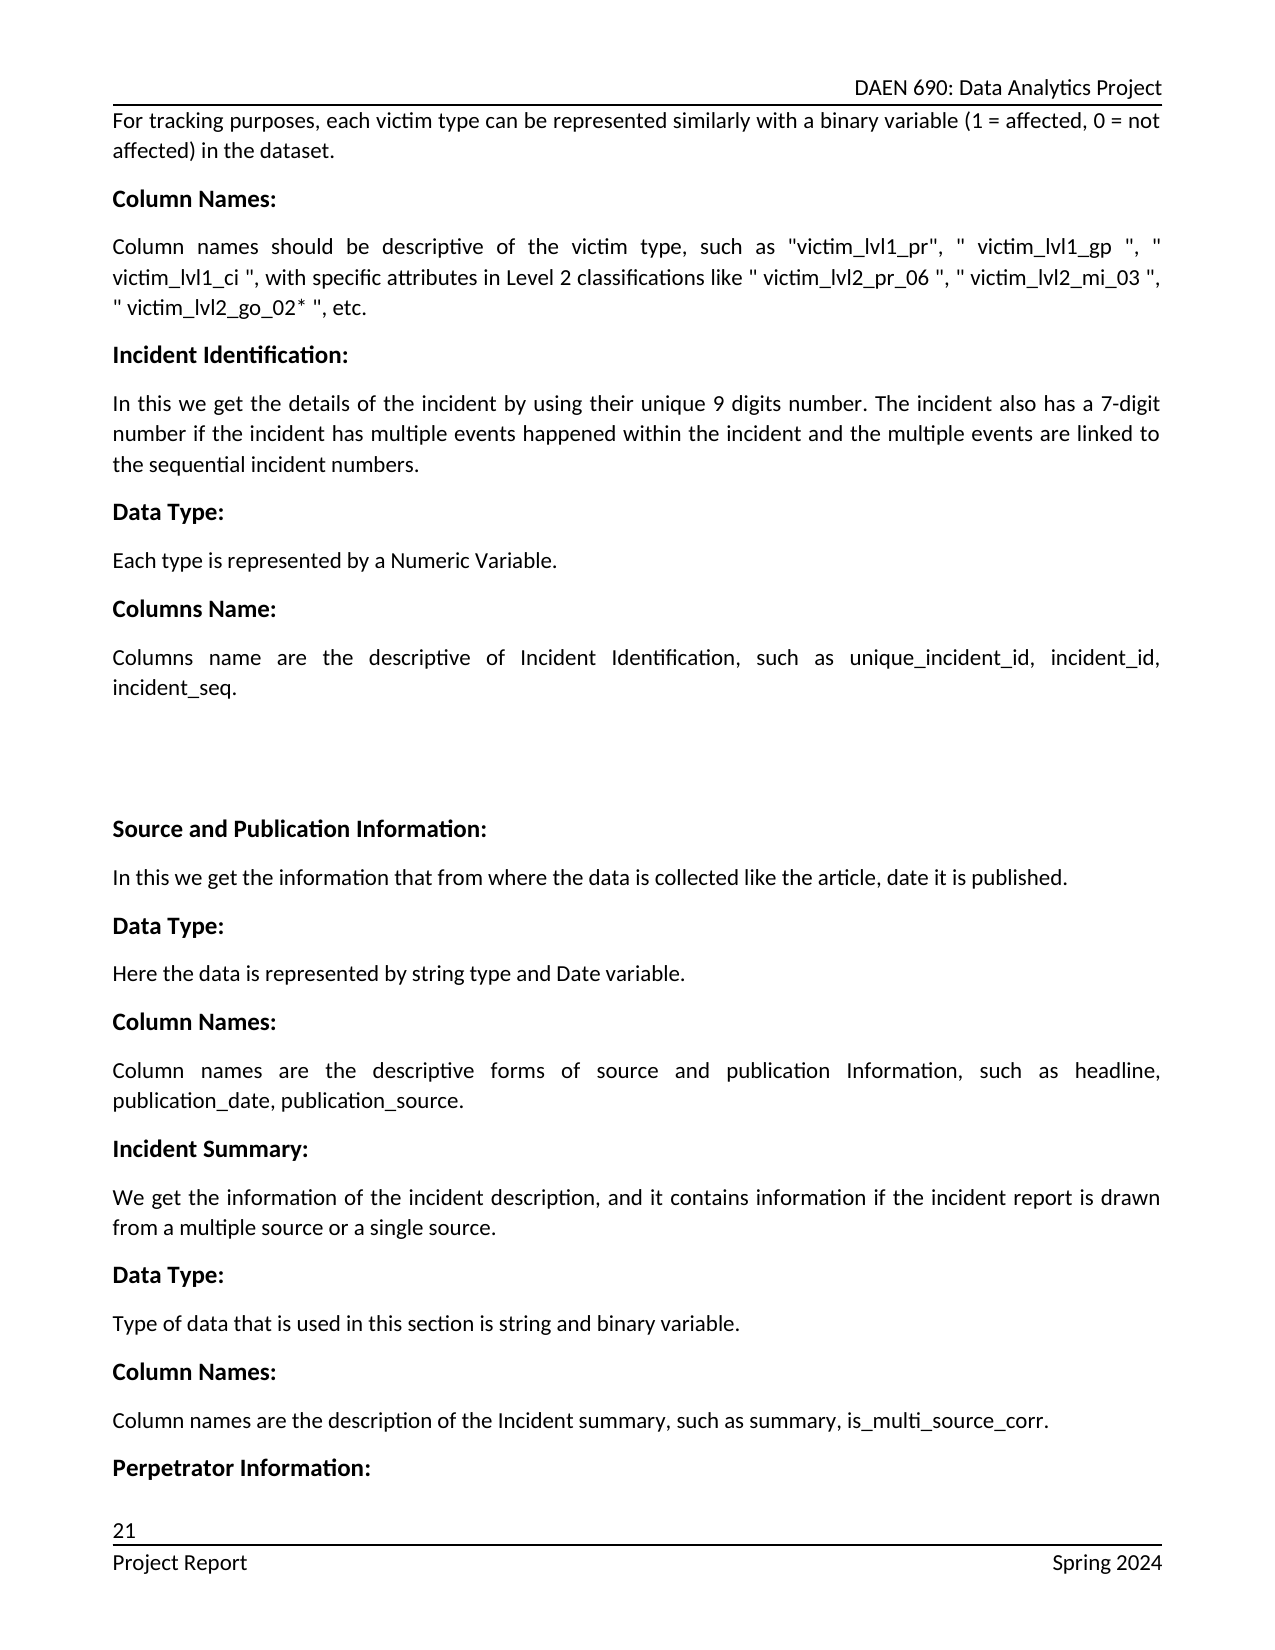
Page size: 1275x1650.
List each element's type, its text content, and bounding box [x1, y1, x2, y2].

text Column names should be descriptive of the victim type, such as "victim_lvl1_pr", " victim_lvl1_gp ", " victim_lvl1_ci ", with specific attributes in Level 2 classifications like " victim_lvl2_pr_06 ", " victim_lvl2_mi_03 ", " victim_lvl2_go_02* ", etc. [112, 232, 1162, 321]
text Type of data that is used in this section is string and binary variable. [112, 1309, 1162, 1337]
text Perpetrator Information: [112, 1453, 1162, 1483]
text Data Type: [112, 1260, 1162, 1290]
text We get the information of the incident description, and it contains information if the incident report is drawn from a multiple source or a single source. [112, 1183, 1162, 1241]
text Incident Identification: [112, 340, 1162, 370]
text Column names are the descriptive forms of source and publication Information, such as headline, publication_date, publication_source. [112, 1056, 1162, 1114]
text Incident Summary: [112, 1133, 1162, 1163]
text In this we get the information that from where the data is collected like the article, date it is published. [112, 863, 1162, 891]
text Columns name are the descriptive of Incident Identification, such as unique_incident_id, incident_id, incident_seq. [112, 643, 1162, 701]
text Here the data is represented by string type and Date variable. [112, 959, 1162, 987]
text Source and Publication Information: [112, 813, 1162, 844]
text Column names are the description of the Incident summary, such as summary, is_multi_source_corr. [112, 1406, 1162, 1434]
text Column Names: [112, 1006, 1162, 1037]
text Data Type: [112, 910, 1162, 940]
text For tracking purposes, each victim type can be represented similarly with a binary variable (1 = affected, 0 = not affected) in the dataset. [112, 106, 1162, 164]
text Data Type: [112, 497, 1162, 527]
text Each type is represented by a Numeric Variable. [112, 546, 1162, 574]
text Columns Name: [112, 593, 1162, 623]
text Column Names: [112, 183, 1162, 213]
text Column Names: [112, 1356, 1162, 1387]
text In this we get the details of the incident by using their unique 9 digits number. The incident also has a 7-digit number if the incident has multiple events happened within the incident and the multiple events are linked to the sequential incident numbers. [112, 389, 1162, 478]
